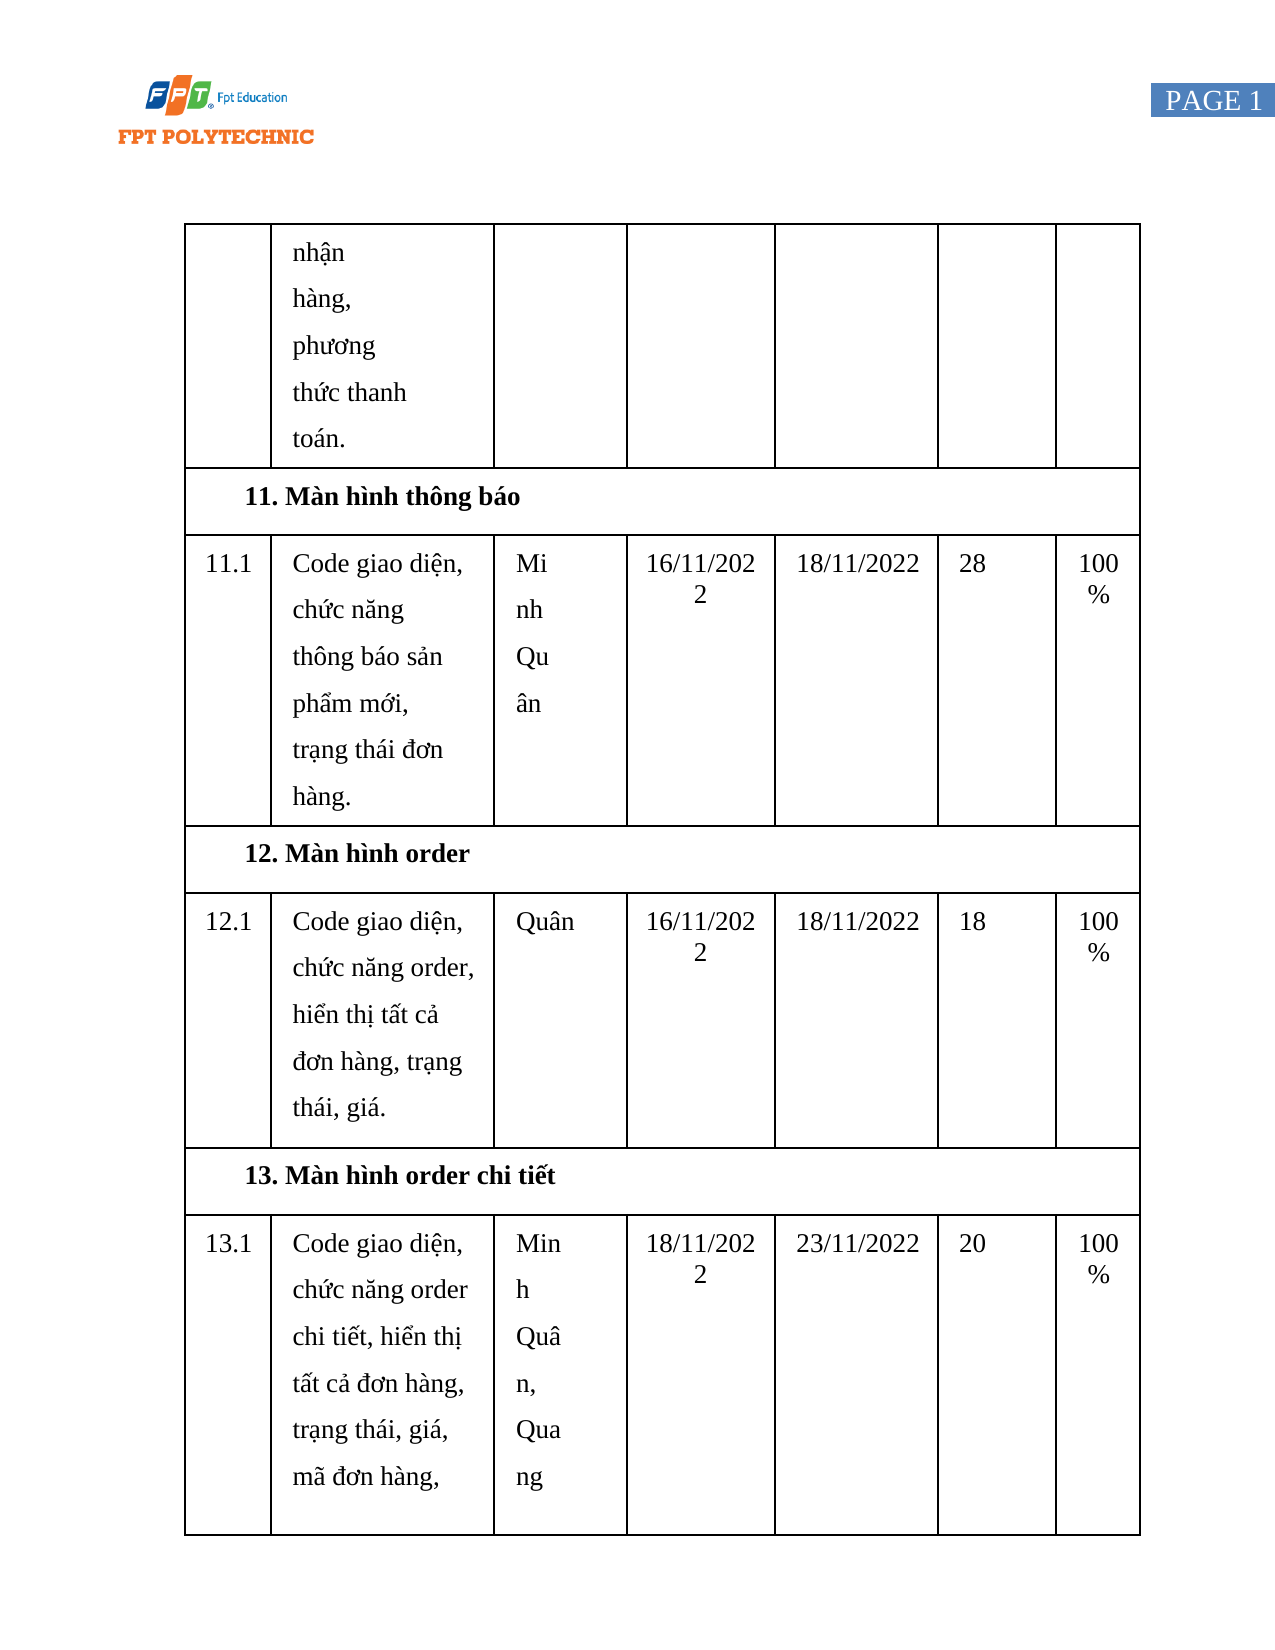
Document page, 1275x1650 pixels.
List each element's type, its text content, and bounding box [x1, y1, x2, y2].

table_cell 20 [939, 1216, 1055, 1534]
table_header nhận hàng, phương thức thanh toán. [272, 225, 493, 467]
picture [118, 75, 314, 144]
table_header [186, 225, 270, 467]
table_cell 13. Màn hình order chi tiết [186, 1149, 1139, 1214]
table_header [776, 225, 937, 467]
table_cell Minh Quân, Quang [495, 1216, 626, 1534]
table_cell Code giao diện, chức năng order chi tiết, hiển thị tất cả đơn hàng, trạng thái, giá, mã đơn hàng, hủy đơn hàng, liên hệ cửa hàng. [272, 1216, 493, 1534]
table_header [495, 225, 626, 467]
table_cell 16/11/2022 [628, 894, 774, 1147]
table_cell 11.1 [186, 536, 270, 824]
table_header [628, 225, 774, 467]
table_cell 13.1 [186, 1216, 270, 1534]
table_cell 12. Màn hình order [186, 827, 1139, 892]
table_header [1057, 225, 1139, 467]
table_cell 23/11/2022 [776, 1216, 937, 1534]
table_cell Quân [495, 894, 626, 1147]
table_cell Minh Quân [495, 536, 626, 824]
table_cell 18/11/2022 [776, 894, 937, 1147]
table_header [939, 225, 1055, 467]
table_cell 18 [939, 894, 1055, 1147]
table_cell 100% [1057, 894, 1139, 1147]
table_cell Code giao diện, chức năng order, hiển thị tất cả đơn hàng, trạng thái, giá. [272, 894, 493, 1147]
table_cell Code giao diện, chức năng thông báo sản phẩm mới, trạng thái đơn hàng. [272, 536, 493, 824]
table_cell 100% [1057, 536, 1139, 824]
table_cell 12.1 [186, 894, 270, 1147]
table_cell 18/11/2022 [776, 536, 937, 824]
table_cell 11. Màn hình thông báo [186, 469, 1139, 534]
table_cell 100% [1057, 1216, 1139, 1534]
table_cell 28 [939, 536, 1055, 824]
table_cell 18/11/2022 [628, 1216, 774, 1534]
table_cell 16/11/2022 [628, 536, 774, 824]
